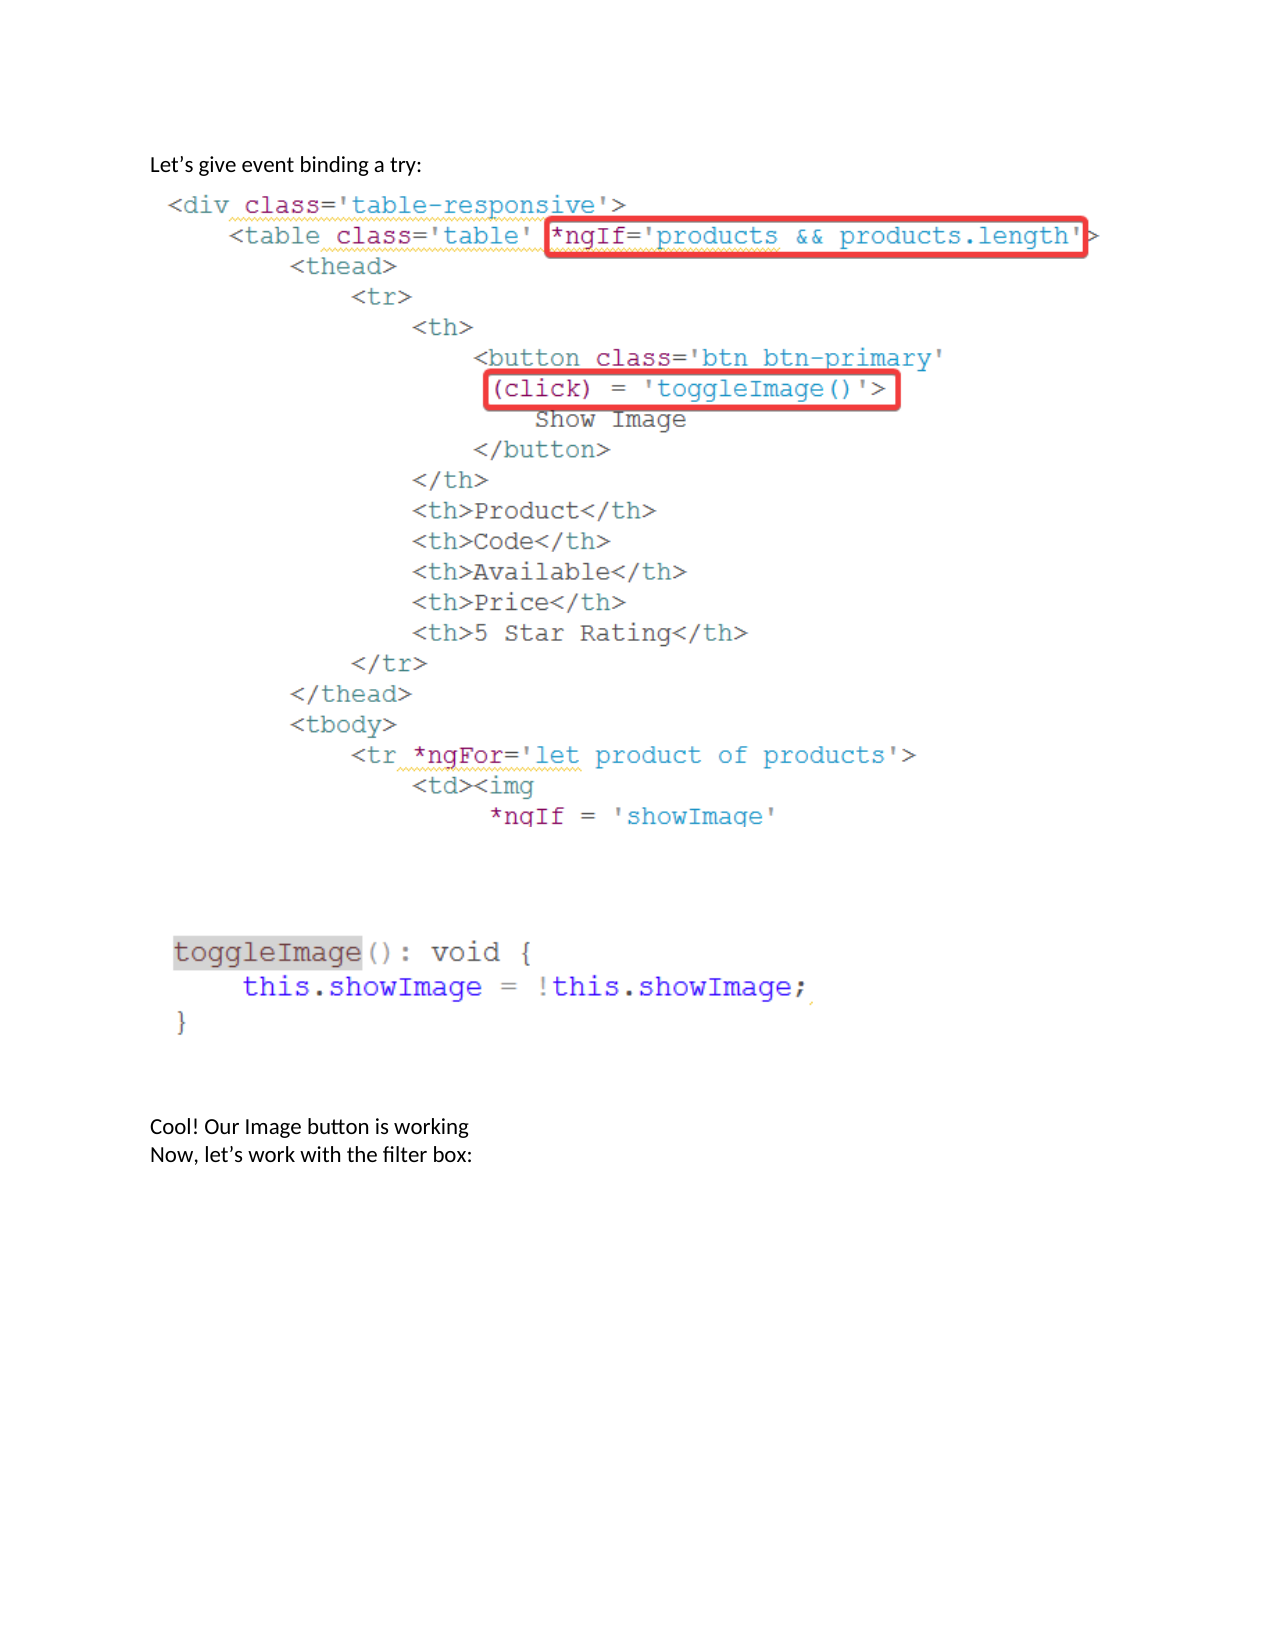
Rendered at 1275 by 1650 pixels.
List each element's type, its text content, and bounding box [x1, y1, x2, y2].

picture [150, 178, 1125, 827]
picture [150, 911, 813, 1057]
text Now, let’s work with the filter box: [150, 1141, 1125, 1168]
text Cool! Our Image button is working [150, 1112, 1125, 1141]
text Let’s give event binding a try: [150, 150, 1125, 178]
